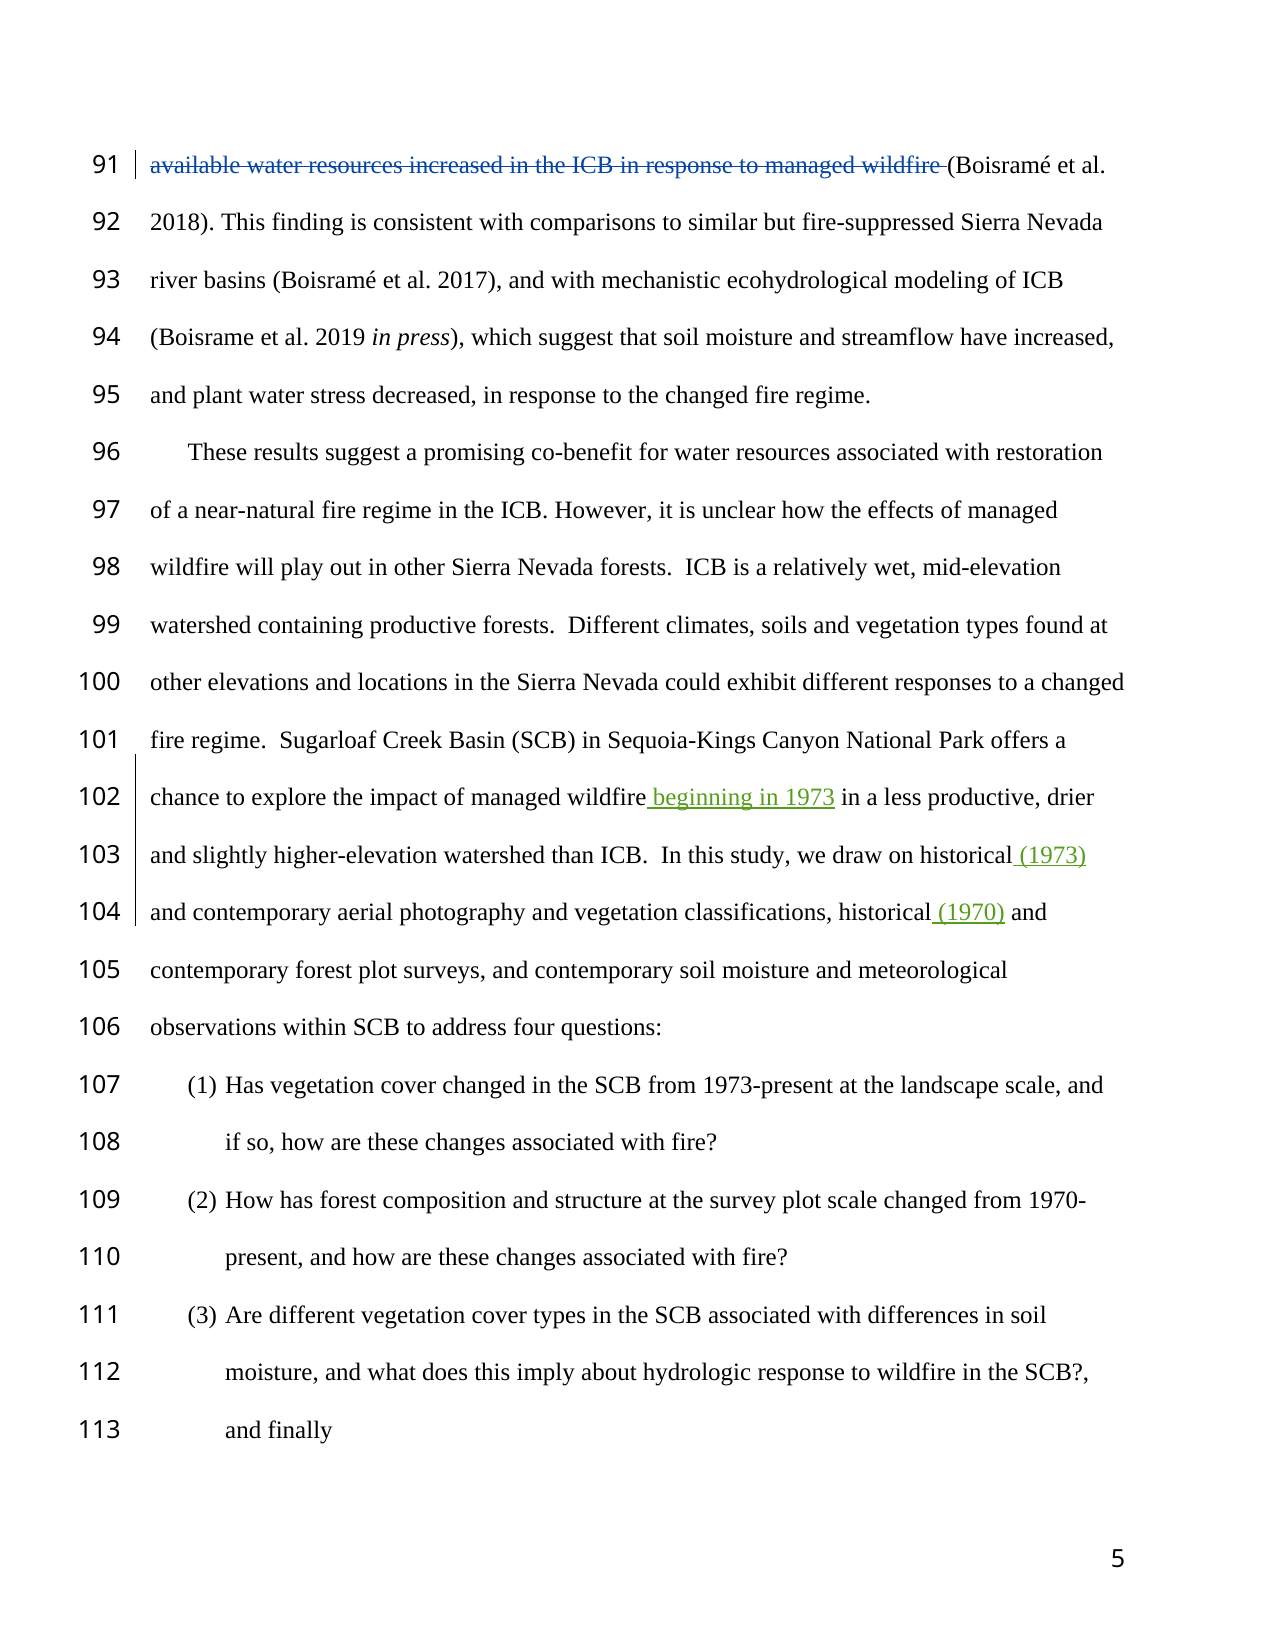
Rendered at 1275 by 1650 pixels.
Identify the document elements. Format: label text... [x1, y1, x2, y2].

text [150, 150, 1125, 409]
list How has forest composition and structure at the survey plot scale changed from 1970-present, and how are these changes associated with fire? [187, 1185, 1125, 1271]
text These results suggest a promising co-benefit for water resources associated with restoration of a near-natural fire regime in the ICB. However, it is unclear how the effects of managed wildfire will play out in other Sierra Nevada forests. ICB is a relatively wet, mid-elevation watershed containing productive forests. Different climates, soils and vegetation types found at other elevations and locations in the Sierra Nevada could exhibit different responses to a changed fire regime. Sugarloaf Creek Basin (SCB) in Sequoia-Kings Canyon National Park offers a chance to explore the impact of managed wildfire in a less productive, drier and slightly higher-elevation watershed than ICB. In this study, we draw on historical and contemporary aerial photography and vegetation classifications, historical and contemporary forest plot surveys, and contemporary soil moisture and meteorological observations within SCB to address four questions: [150, 437, 1125, 1041]
list Has vegetation cover changed in the SCB from 1973-present at the landscape scale, and if so, how are these changes associated with fire? [187, 1070, 1125, 1156]
list Are different vegetation cover types in the SCB associated with differences in soil moisture, and what does this imply about hydrologic response to wildfire in the SCB?, and finally [187, 1300, 1125, 1444]
